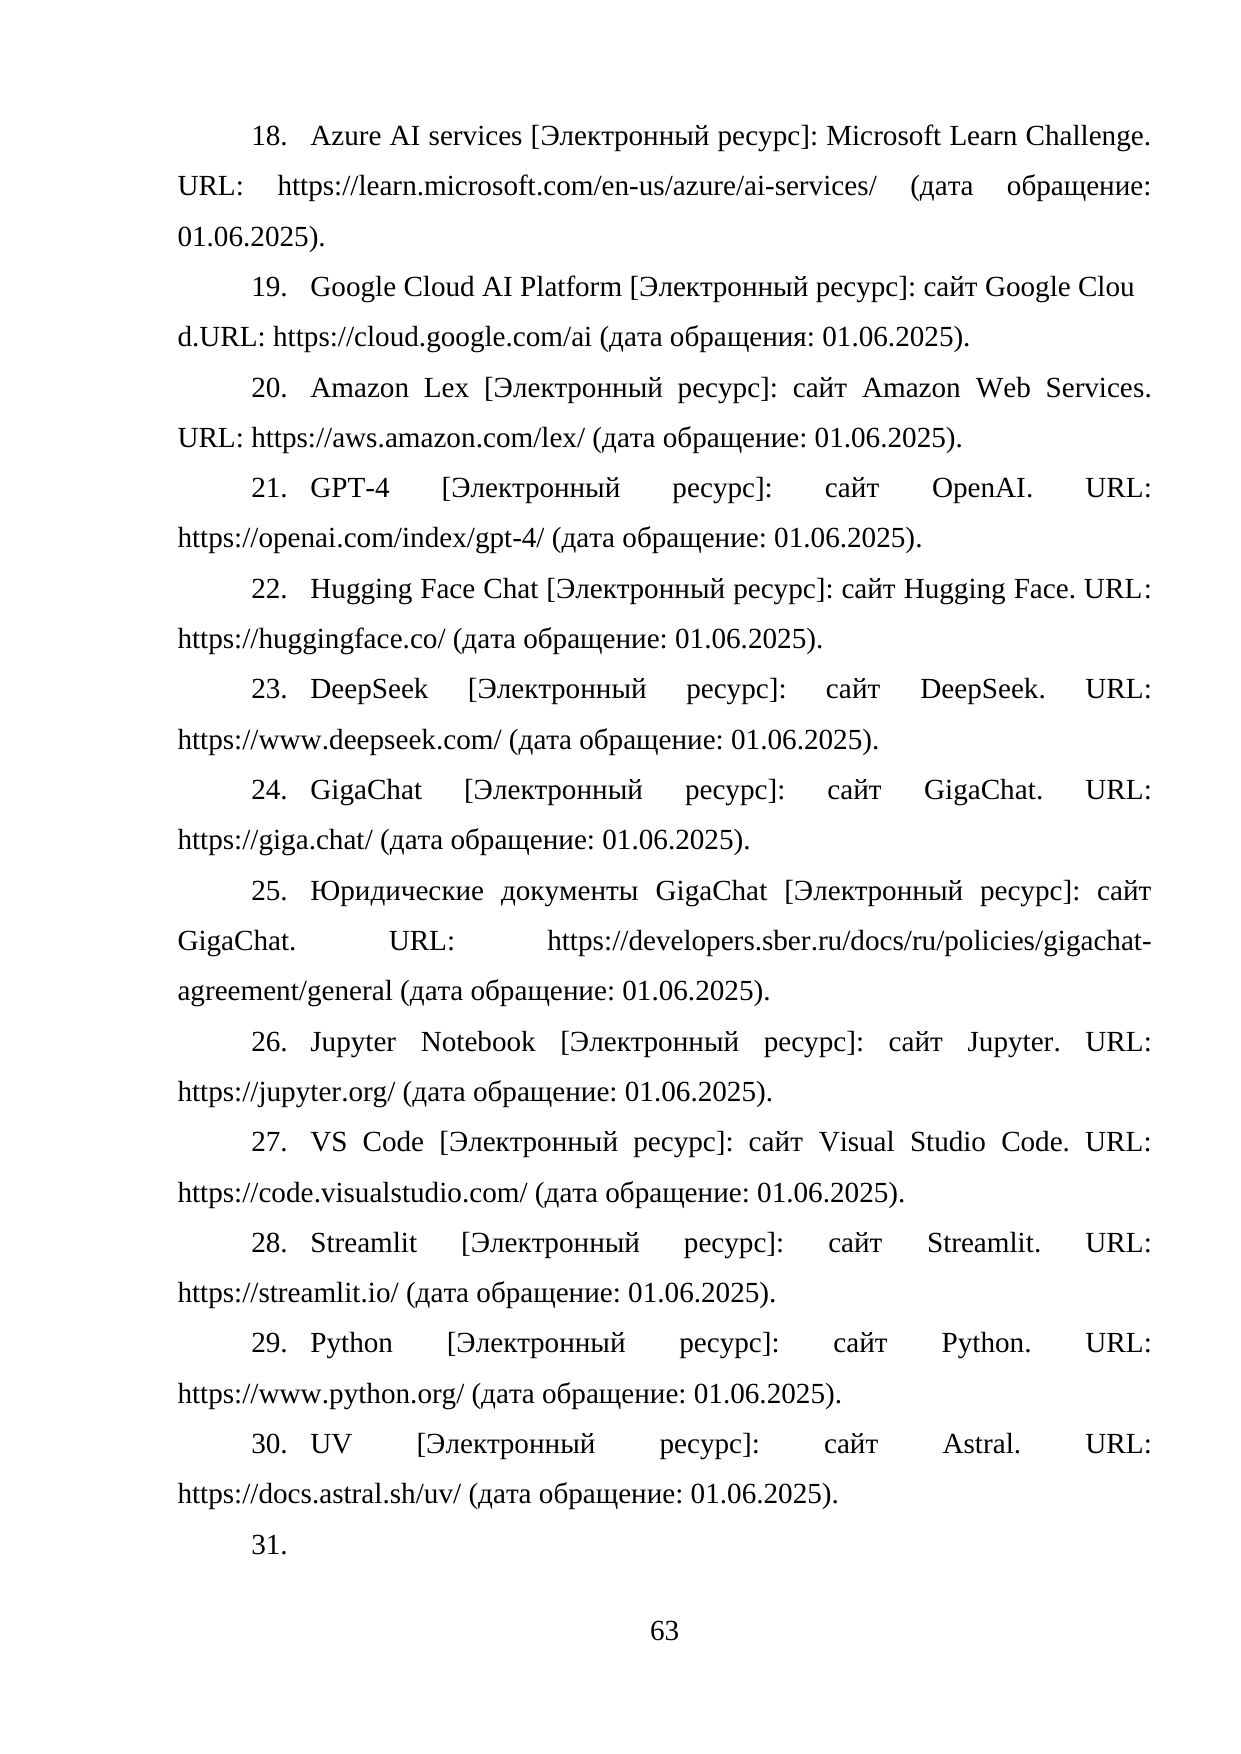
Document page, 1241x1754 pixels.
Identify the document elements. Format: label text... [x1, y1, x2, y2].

list Amazon Lex [Электронный ресурс]: сайт Amazon Web Services. URL: https://aws.amazon.com/lex/ (дата обращение: 01.06.2025). [177, 370, 1152, 453]
list Streamlit [Электронный ресурс]: сайт Streamlit. URL: https://streamlit.io/ (дата обращение: 01.06.2025). [177, 1225, 1152, 1309]
list GPT-4 [Электронный ресурс]: сайт OpenAI. URL: https://openai.com/index/gpt-4/ (дата обращение: 01.06.2025). [177, 470, 1152, 554]
list Python [Электронный ресурс]: сайт Python. URL: https://www.python.org/ (дата обращение: 01.06.2025). [177, 1326, 1152, 1409]
list Jupyter Notebook [Электронный ресурс]: сайт Jupyter. URL: https://jupyter.org/ (дата обращение: 01.06.2025). [177, 1024, 1152, 1108]
list UV [Электронный ресурс]: сайт Astral. URL: https://docs.astral.sh/uv/ (дата обращение: 01.06.2025). [177, 1426, 1152, 1510]
list GigaChat [Электронный ресурс]: сайт GigaChat. URL: https://giga.chat/ (дата обращение: 01.06.2025). [177, 772, 1152, 856]
list Юридические документы GigaChat [Электронный ресурс]: сайт GigaChat. URL: https://developers.sber.ru/docs/ru/policies/gigachat-agreement/general (дата обращение: 01.06.2025). [177, 873, 1152, 1007]
list Google Cloud AI Platform [Электронный ресурс]: сайт Google Cloud.URL: https://cloud.google.com/ai (дата обращения: 01.06.2025). [177, 269, 1152, 353]
list DeepSeek [Электронный ресурс]: сайт DeepSeek. URL: https://www.deepseek.com/ (дата обращение: 01.06.2025). [177, 672, 1152, 755]
list Azure AI services [Электронный ресурс]: Microsoft Learn Challenge. URL: https://learn.microsoft.com/en-us/azure/ai-services/ (дата обращение: 01.06.2025). [177, 118, 1152, 252]
list VS Code [Электронный ресурс]: сайт Visual Studio Code. URL: https://code.visualstudio.com/ (дата обращение: 01.06.2025). [177, 1124, 1152, 1208]
list Hugging Face Chat [Электронный ресурс]: сайт Hugging Face. URL: https://huggingface.co/ (дата обращение: 01.06.2025). [177, 571, 1152, 655]
